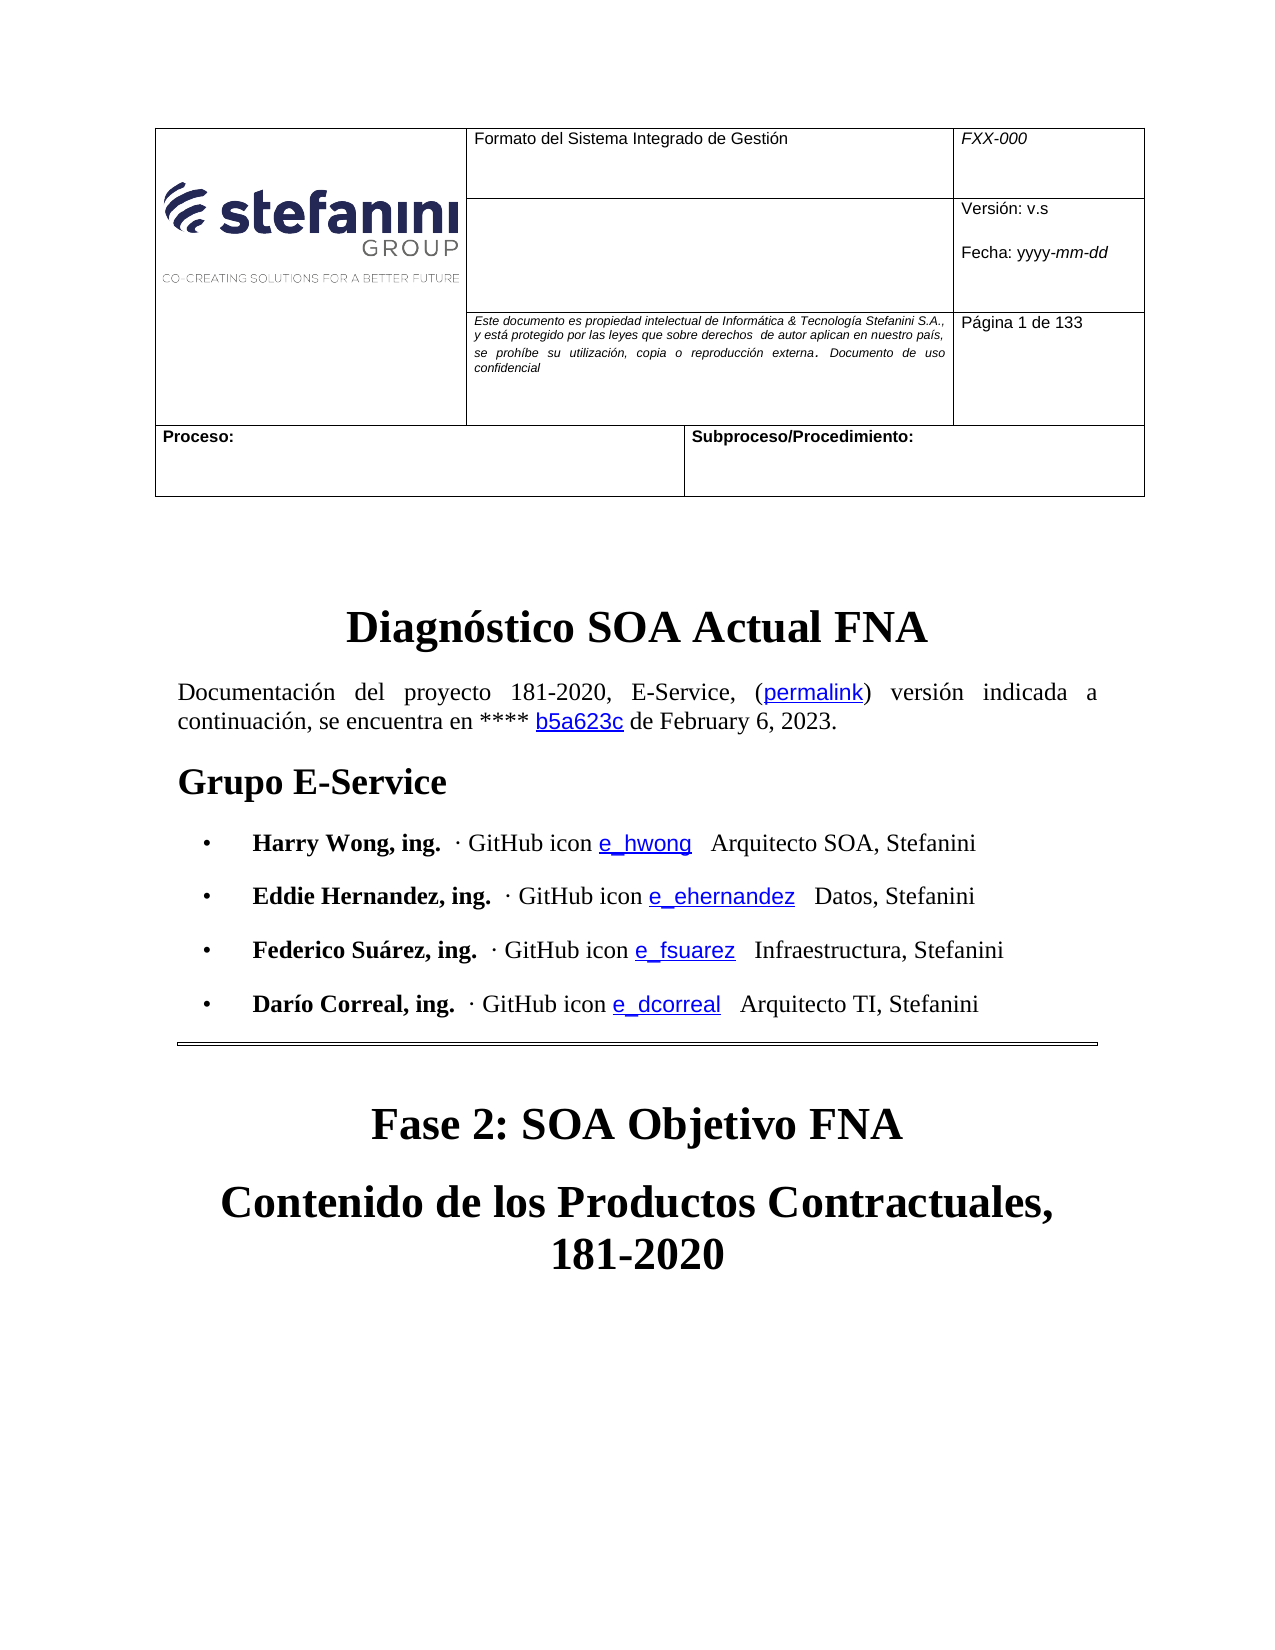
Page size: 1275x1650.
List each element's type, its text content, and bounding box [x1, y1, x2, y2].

text Documentación del proyecto 181-2020, E-Service, (permalink) versión indicada a continuación, se encuentra en **** b5a623c de February 6, 2023. [177, 677, 1098, 734]
title Diagnóstico SOA Actual FNA [177, 599, 1098, 652]
list Harry Wong, ing. · GitHub icon e_hwong Arquitecto SOA, Stefanini [202, 828, 1098, 856]
subtitle Contenido de los Productos Contractuales, 181-2020 [177, 1174, 1098, 1279]
list Darío Correal, ing. · GitHub icon e_dcorreal Arquitecto TI, Stefanini [202, 989, 1098, 1018]
subtitle Grupo E-Service [177, 759, 1098, 803]
list Eddie Hernandez, ing. · GitHub icon e_ehernandez Datos, Stefanini [202, 881, 1098, 910]
subtitle Fase 2: SOA Objetivo FNA [177, 1096, 1098, 1149]
picture [162, 182, 460, 286]
list Federico Suárez, ing. · GitHub icon e_fsuarez Infraestructura, Stefanini [202, 935, 1098, 964]
